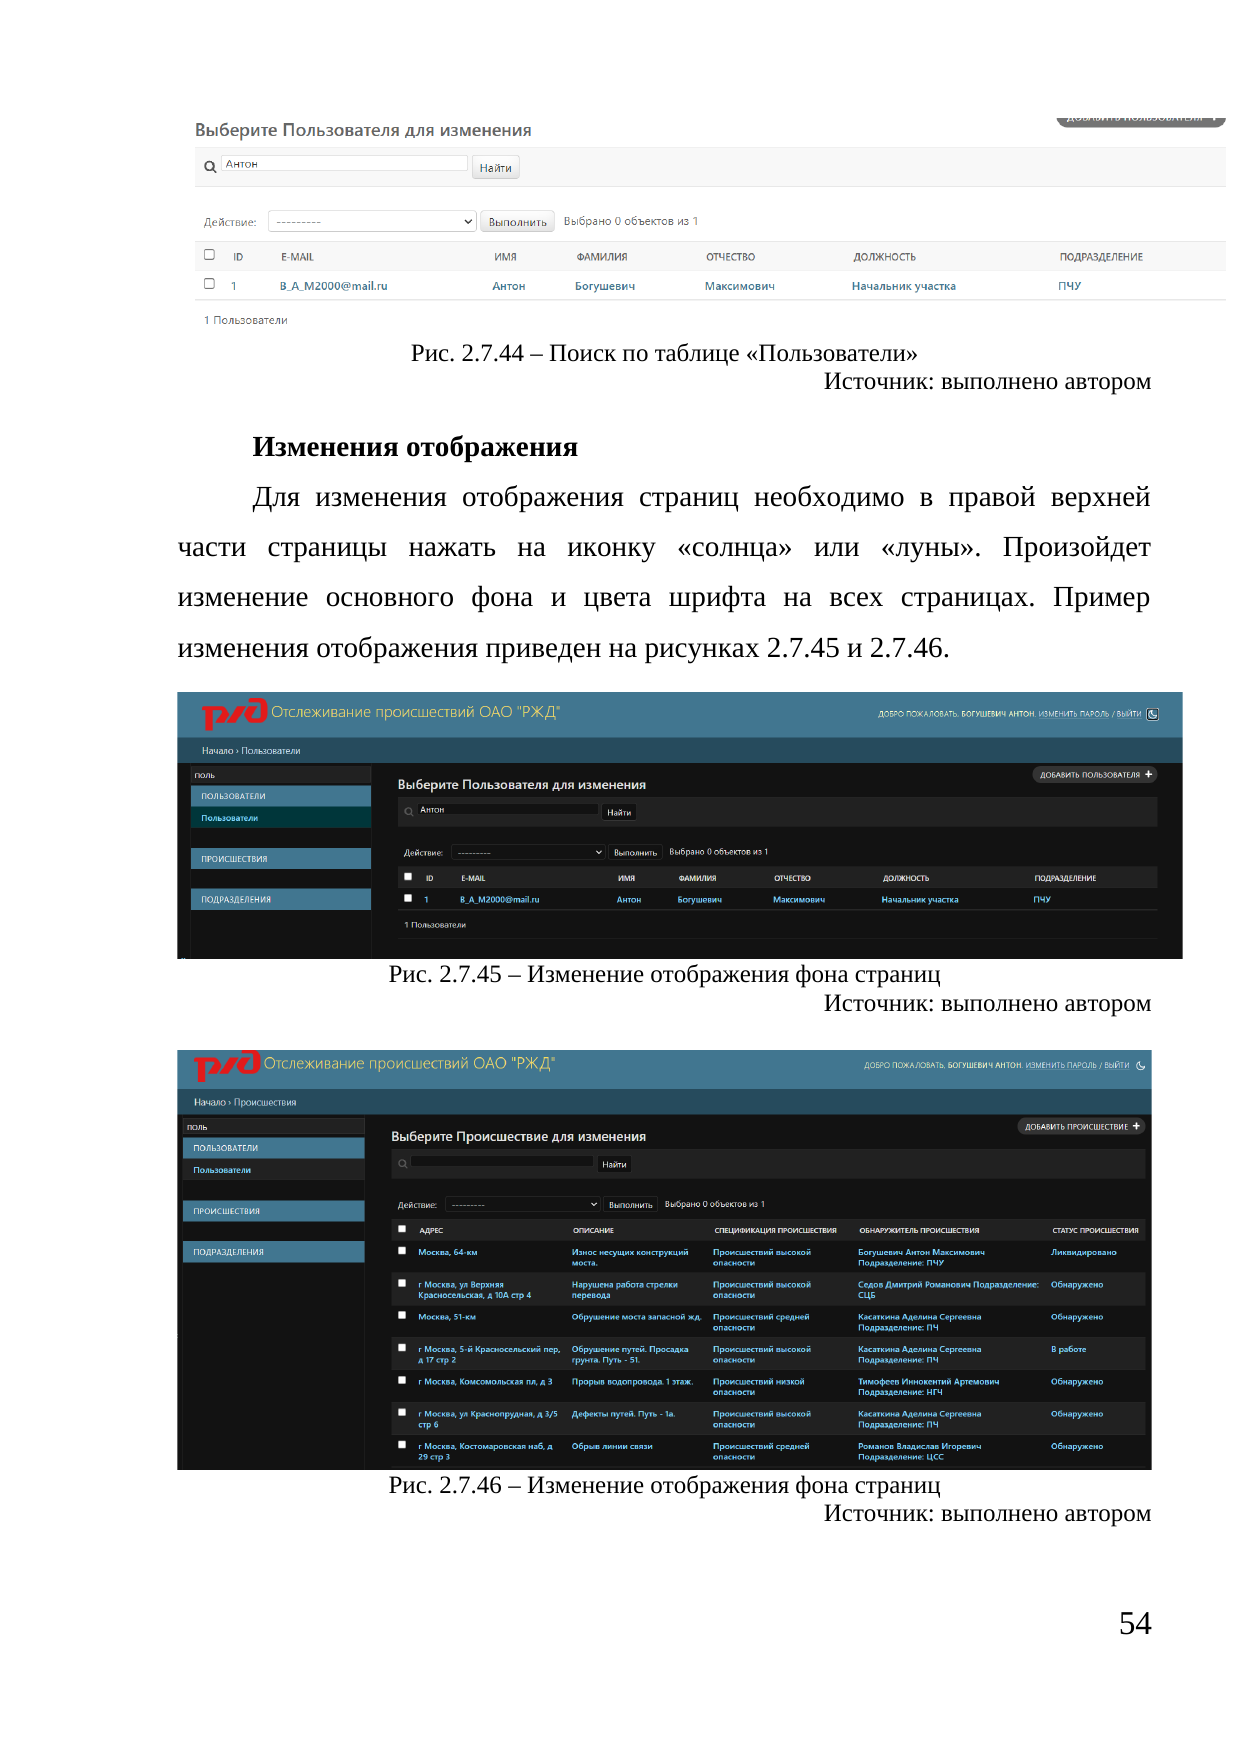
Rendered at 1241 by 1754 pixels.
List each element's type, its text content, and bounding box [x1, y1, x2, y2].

text Для изменения отображения страниц необходимо в правой верхней части страницы нажать на иконку «солнца» или «луны». Произойдет изменение основного фона и цвета шрифта на всех страницах. Пример изменения отображения приведен на рисунках 2.7.45 и 2.7.46. [177, 479, 1152, 663]
text Рис. 2.7.44 – Поиск по таблице «Пользователи» [177, 338, 1152, 366]
picture [177, 692, 1183, 959]
text Источник: выполнено автором [177, 988, 1152, 1016]
text Рис. 2.7.45 – Изменение отображения фона страниц [177, 959, 1152, 988]
picture [177, 118, 1233, 338]
text Источник: выполнено автором [177, 366, 1152, 395]
text Изменения отображения [177, 429, 1152, 462]
picture [177, 1050, 1152, 1470]
text Рис. 2.7.46 – Изменение отображения фона страниц [177, 1470, 1152, 1498]
text Источник: выполнено автором [177, 1498, 1152, 1527]
